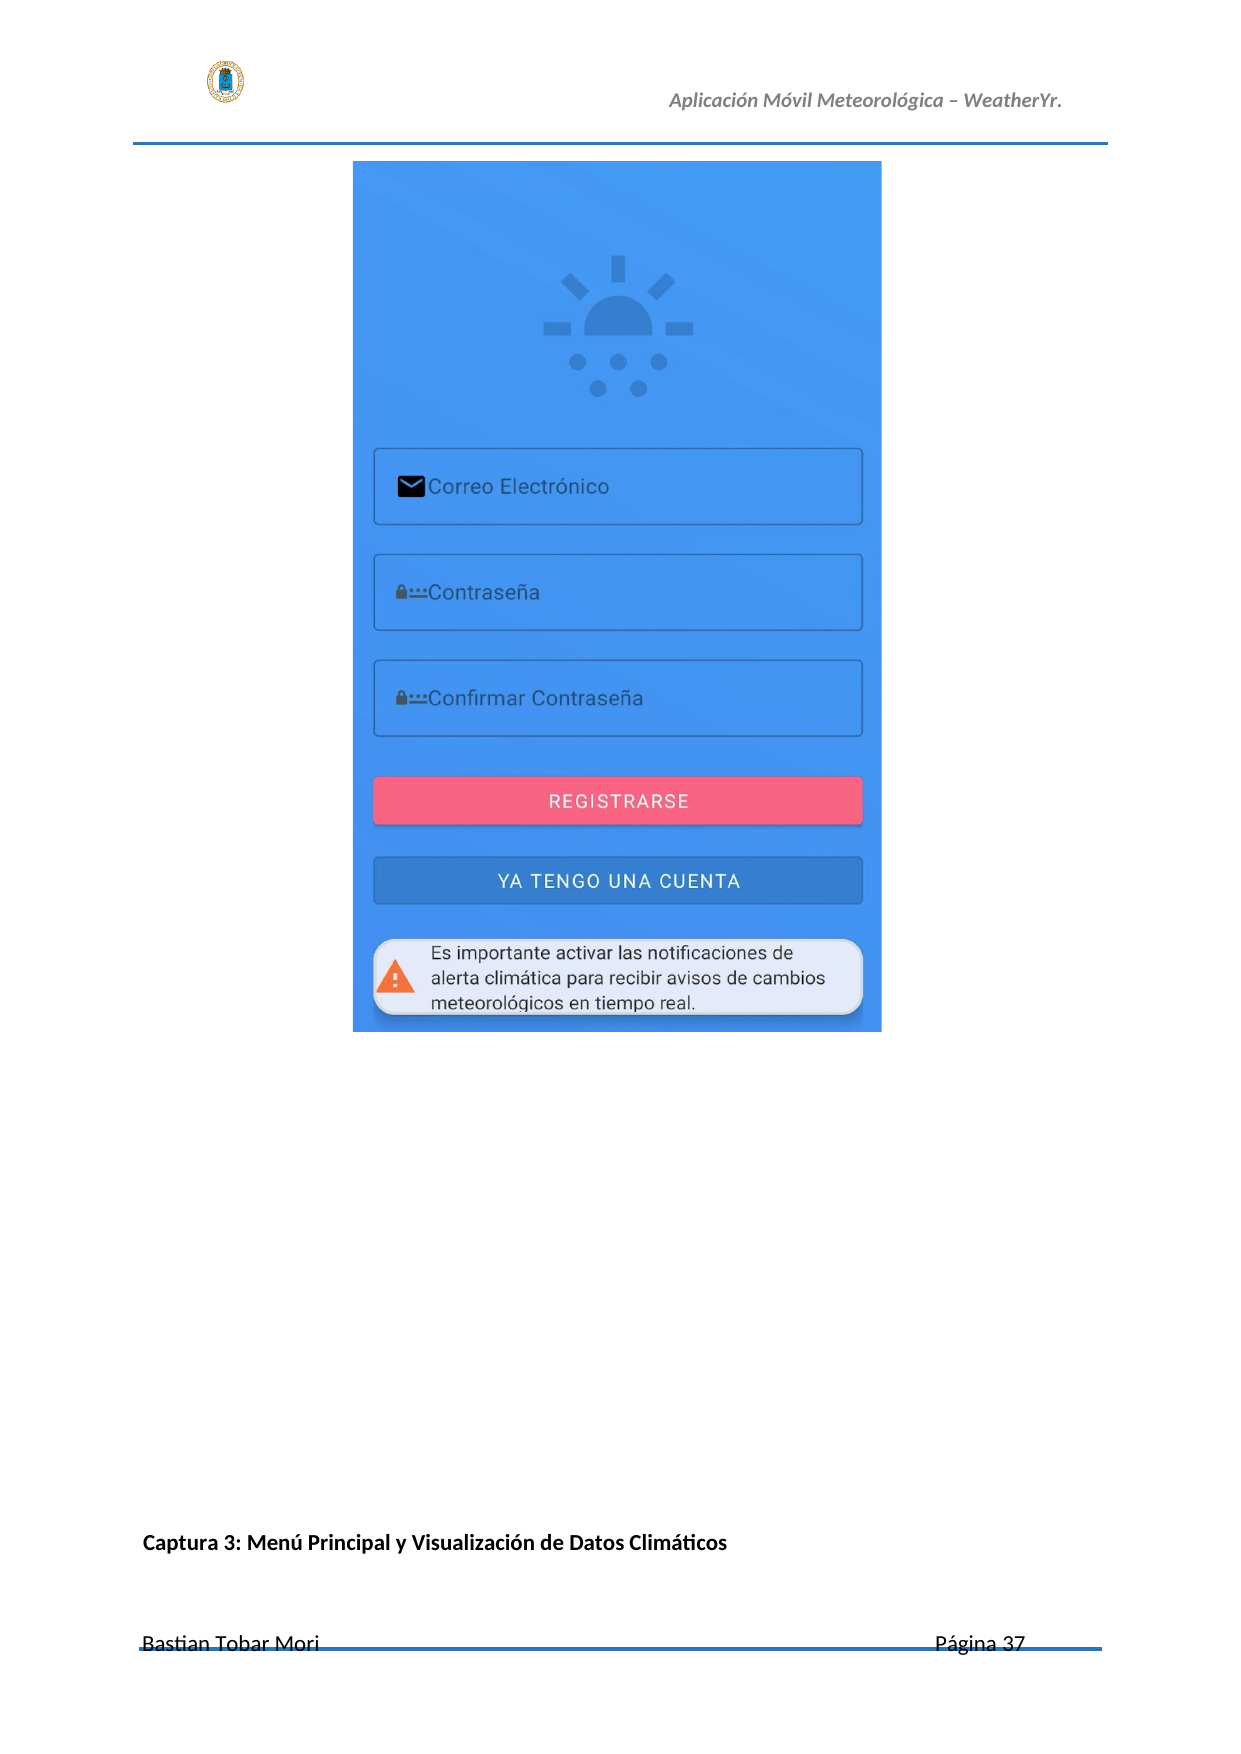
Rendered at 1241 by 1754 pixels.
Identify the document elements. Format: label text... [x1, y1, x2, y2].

picture [206, 58, 244, 103]
text Captura 3: Menú Principal y Visualización de Datos Climáticos [143, 1528, 1093, 1557]
picture [352, 161, 882, 1032]
